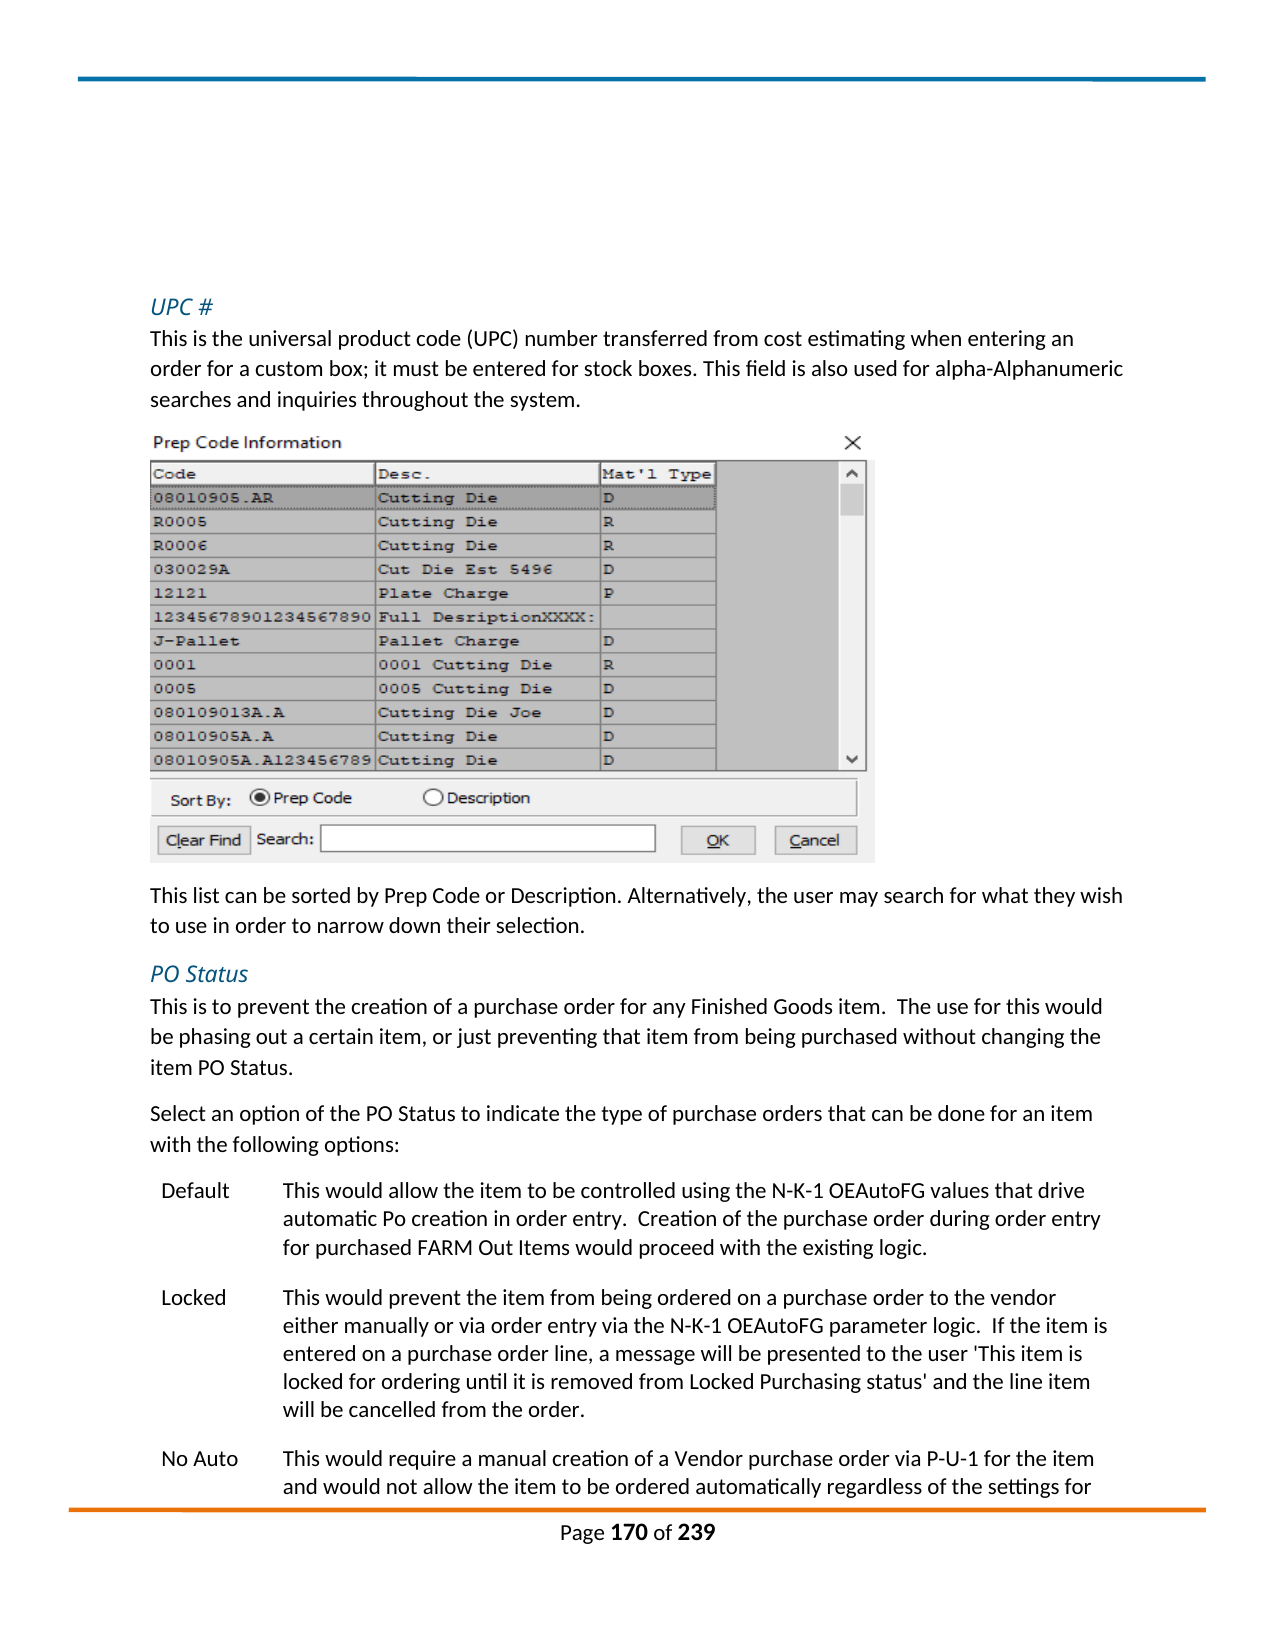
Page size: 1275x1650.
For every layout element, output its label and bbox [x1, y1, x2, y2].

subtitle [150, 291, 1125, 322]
picture [150, 431, 875, 863]
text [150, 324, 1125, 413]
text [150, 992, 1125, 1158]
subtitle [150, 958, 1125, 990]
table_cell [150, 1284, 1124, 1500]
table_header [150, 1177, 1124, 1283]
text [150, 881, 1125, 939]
